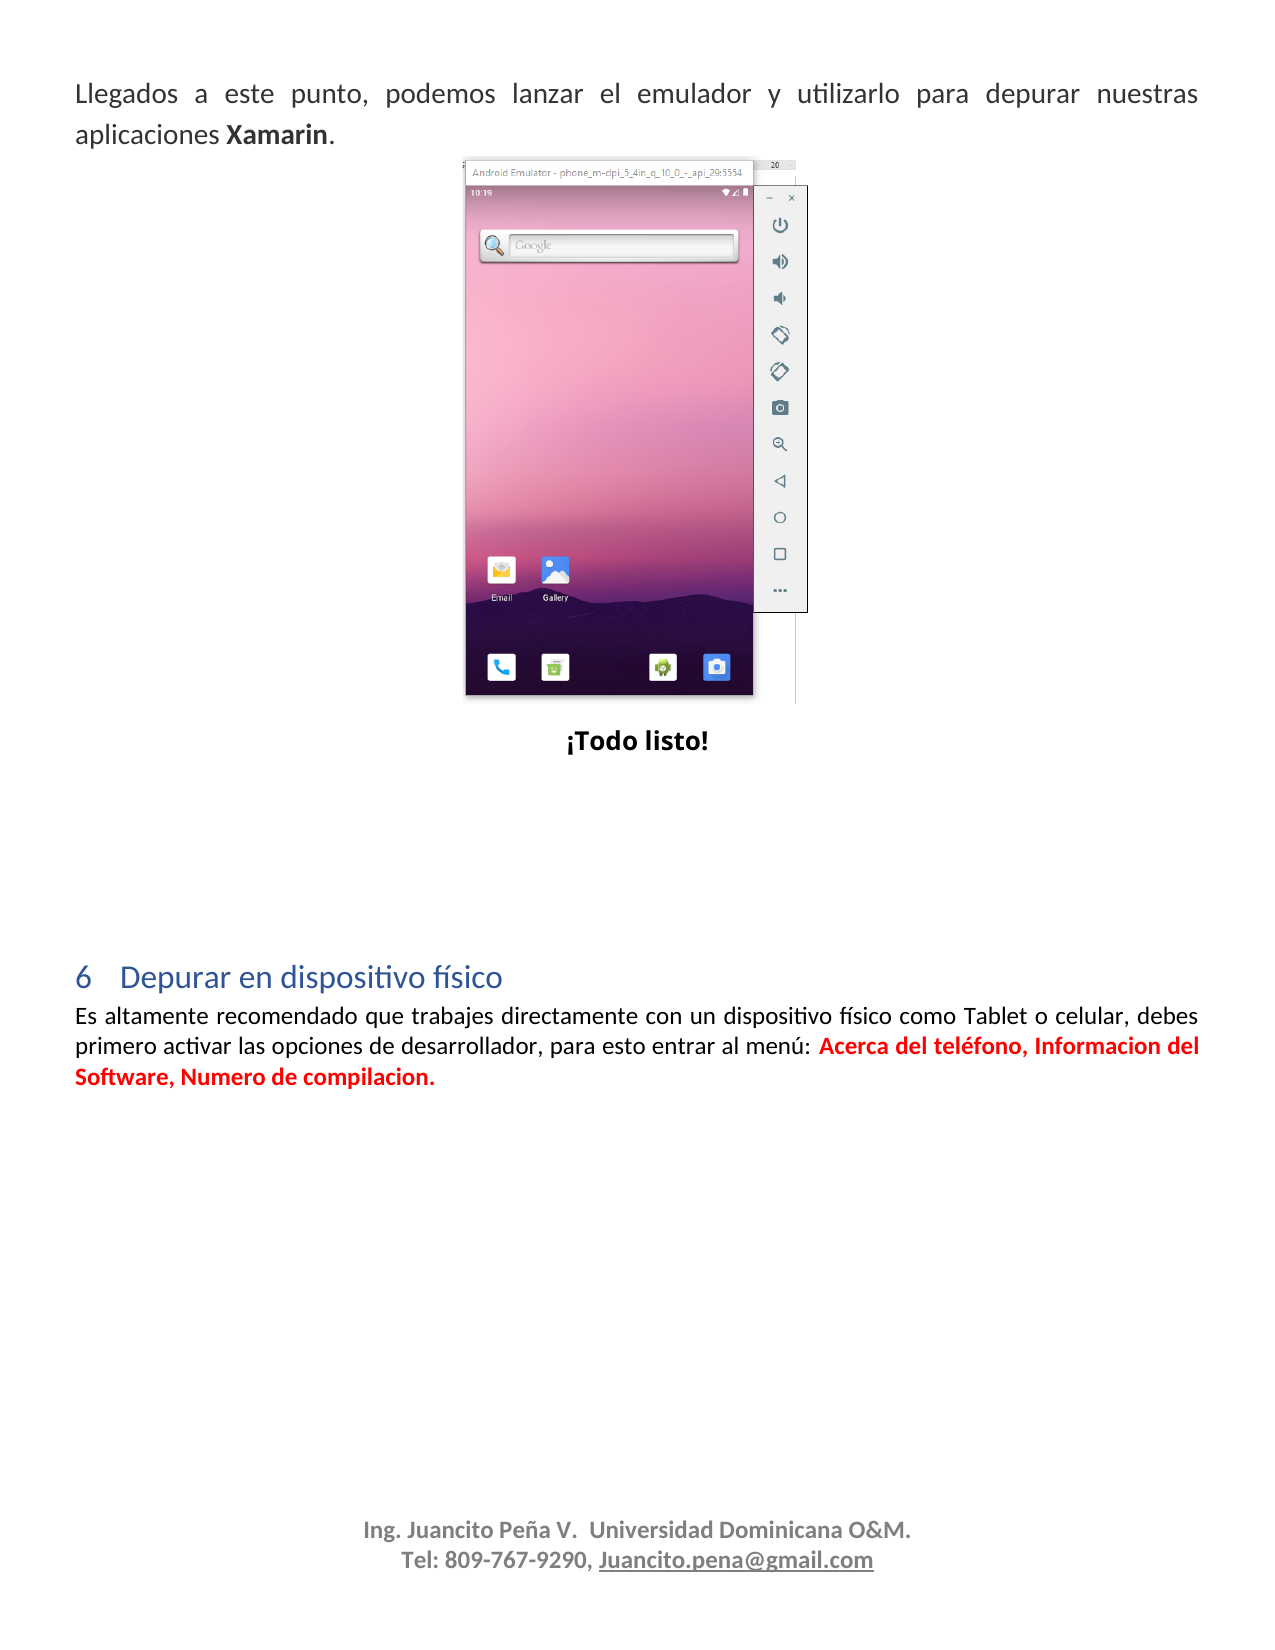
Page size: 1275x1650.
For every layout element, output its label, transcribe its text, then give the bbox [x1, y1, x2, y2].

text Llegados a este punto, podemos lanzar el emulador y utilizarlo para depurar nuestras aplicaciones Xamarin. [75, 75, 1200, 152]
picture [462, 156, 813, 704]
subtitle Depurar en dispositivo físico [75, 956, 1200, 997]
text ¡Todo listo! [75, 723, 1200, 758]
text Es altamente recomendado que trabajes directamente con un dispositivo físico como Tablet o celular, debes primero activar las opciones de desarrollador, para esto entrar al menú: Acerca del teléfono, Informacion del Software, Numero de compilacion. [75, 1000, 1200, 1091]
